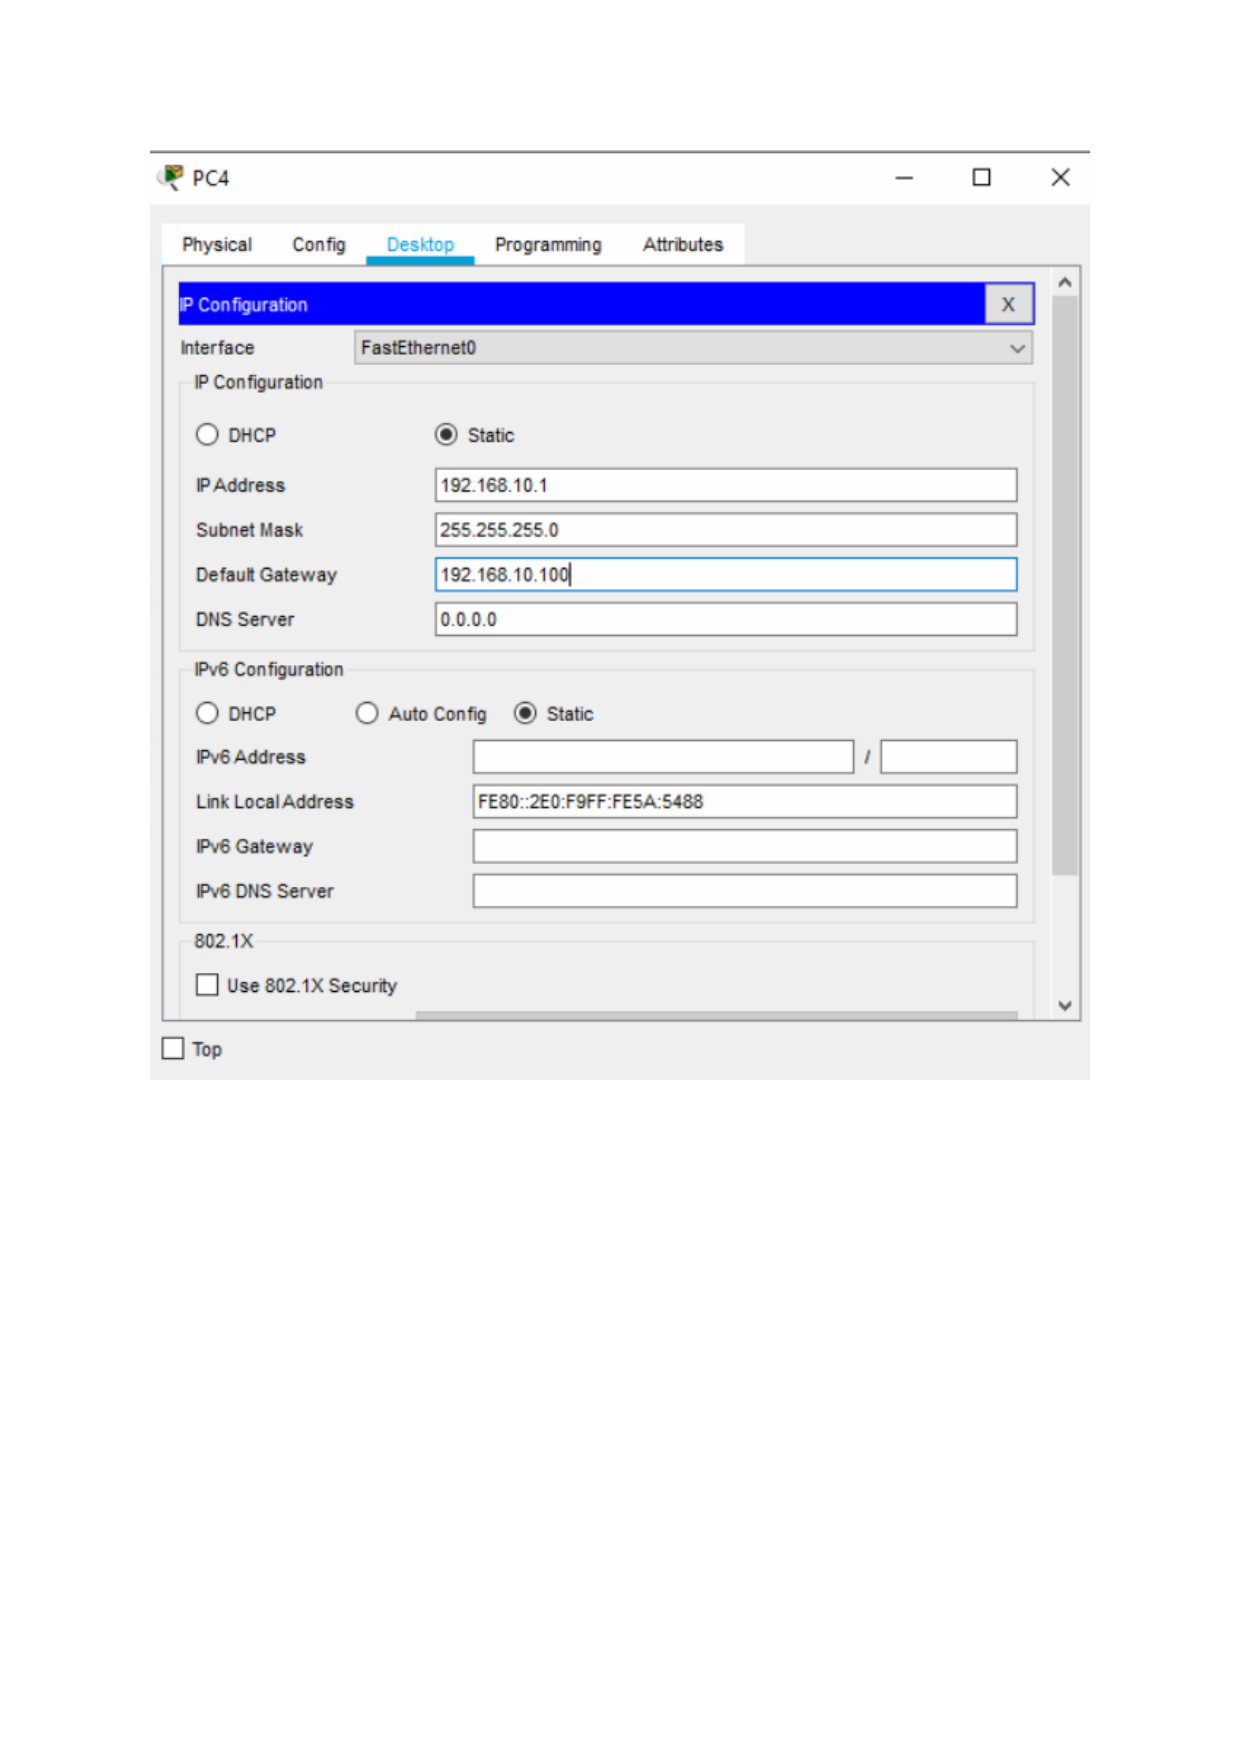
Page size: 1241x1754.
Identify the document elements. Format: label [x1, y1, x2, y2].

picture [150, 150, 1091, 1080]
